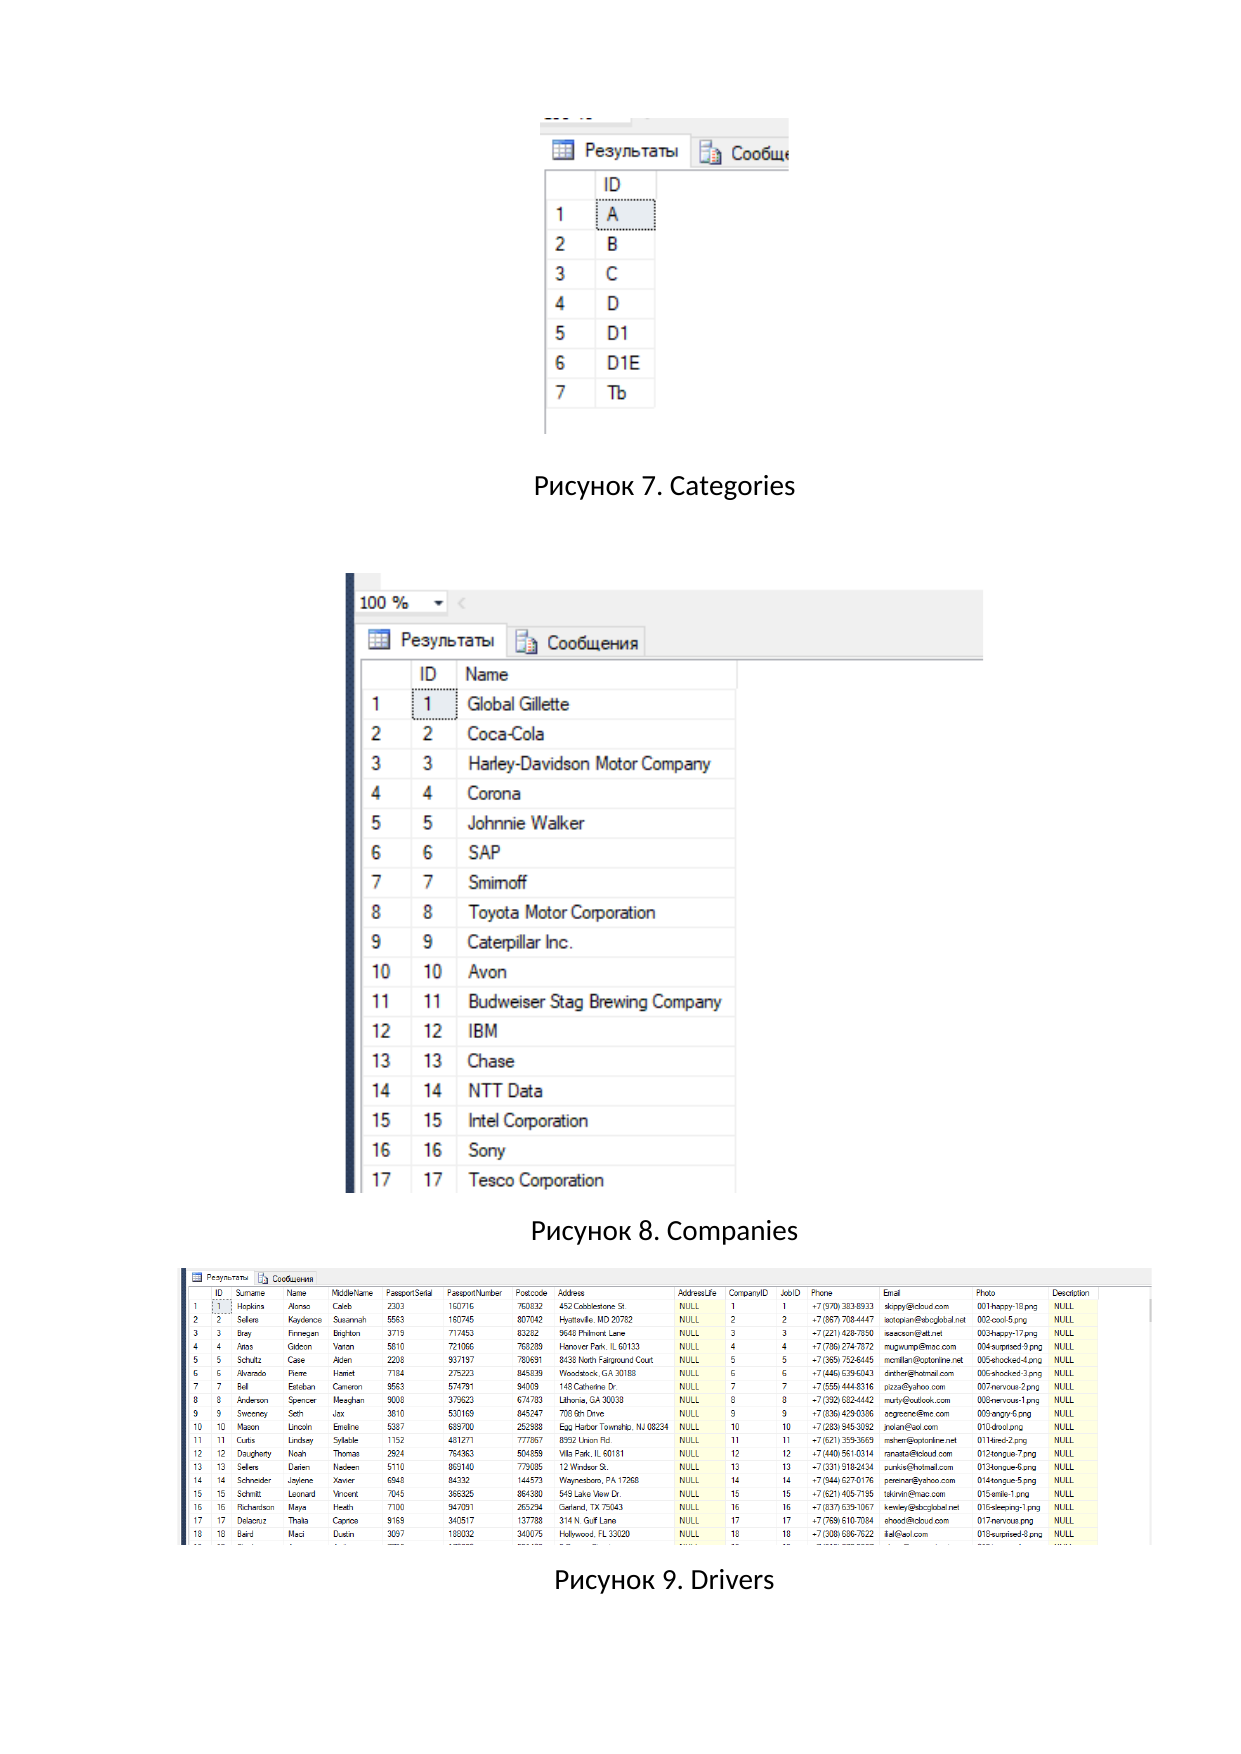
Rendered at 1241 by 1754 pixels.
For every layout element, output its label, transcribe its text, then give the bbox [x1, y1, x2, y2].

picture [345, 573, 984, 1193]
picture [177, 1268, 1152, 1545]
picture [540, 118, 789, 434]
